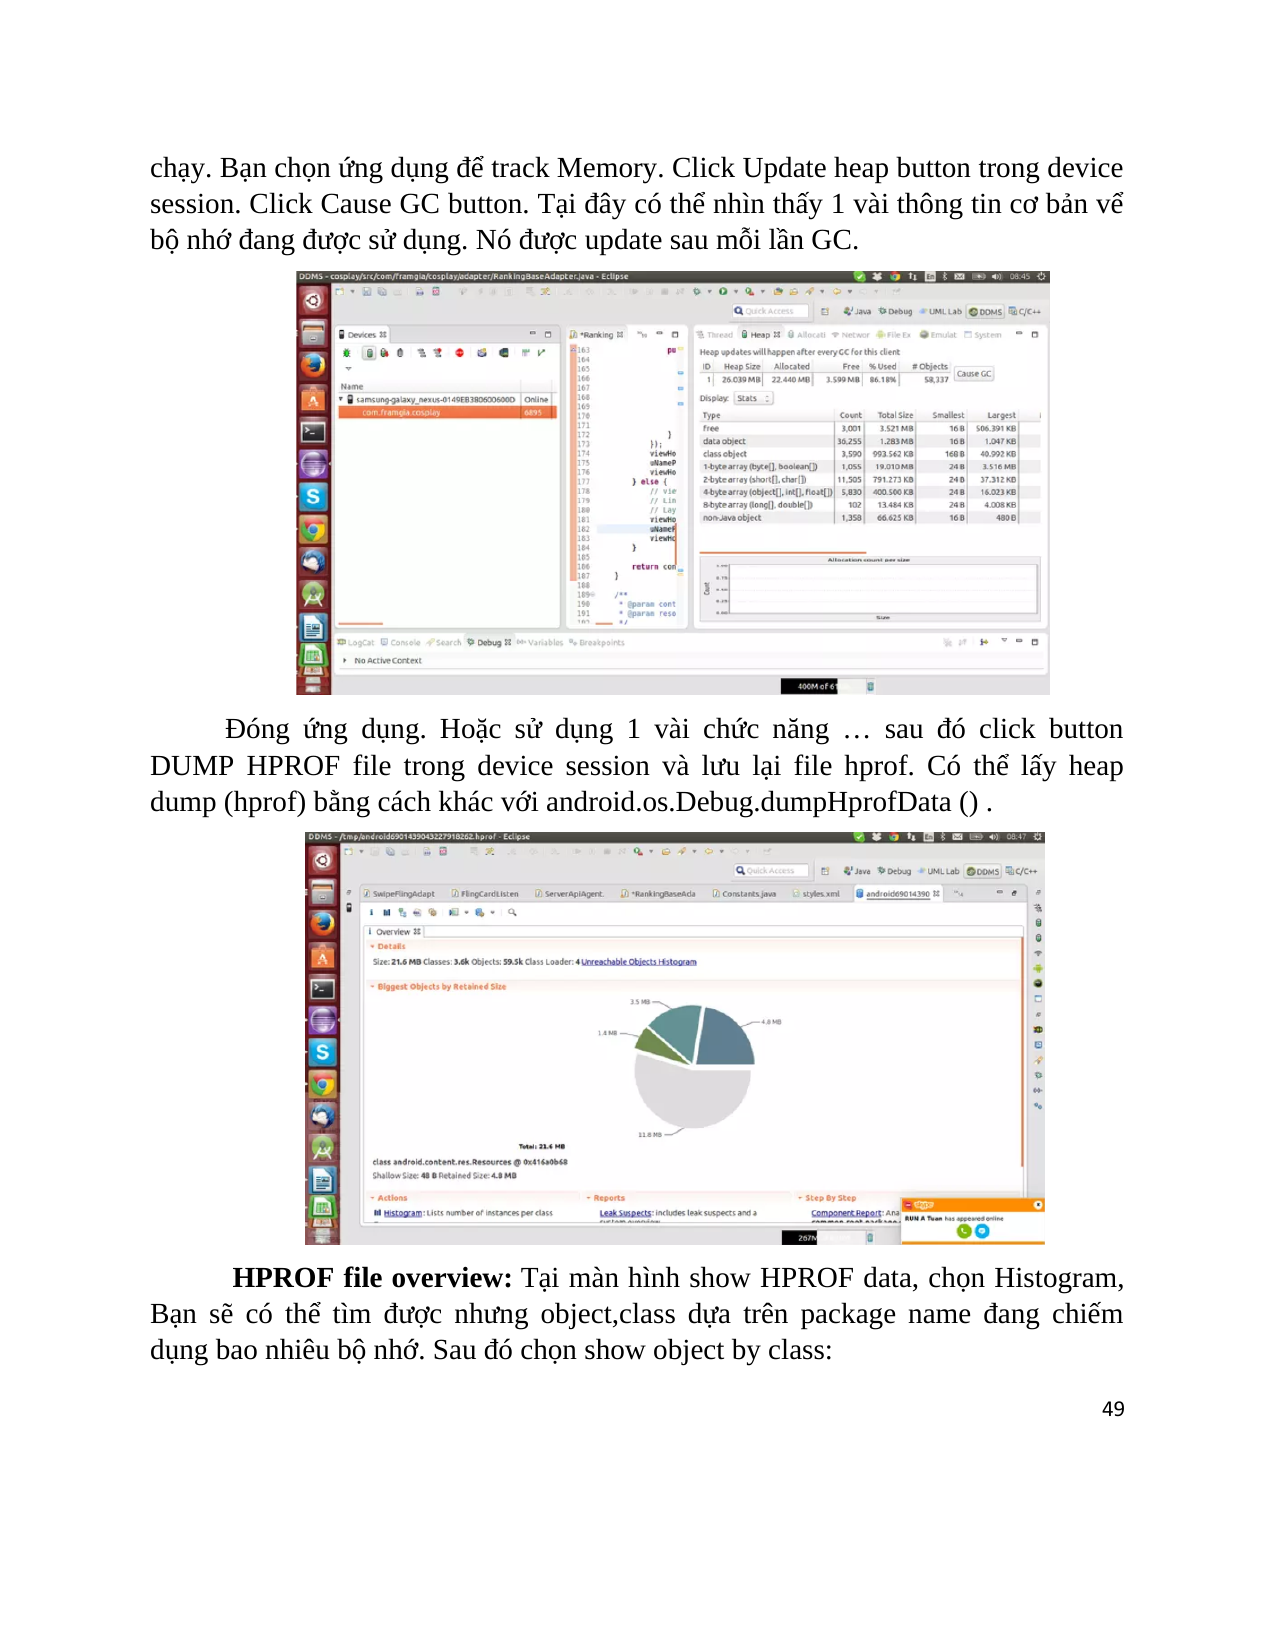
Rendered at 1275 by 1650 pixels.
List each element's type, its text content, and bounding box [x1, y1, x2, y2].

text HPROF file overview: Tại màn hình show HPROF data, chọn Histogram, Bạn sẽ có thể tìm được nhưng object,class dựa trên package name đang chiếm dụng bao nhiêu bộ nhớ. Sau đó chọn show object by class: [150, 1329, 1125, 1366]
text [150, 220, 1125, 256]
text Đóng ứng dụng. Hoặc sử dụng 1 vài chức năng … sau đó click button DUMP HPROF file trong device session và lưu lại file hprof. Có thể lấy heap dump (hprof) bằng cách khác với android.os.Debug.dumpHprofData () . [150, 781, 1125, 817]
picture [296, 271, 1054, 697]
text Đóng ứng dụng. Hoặc sử dụng 1 vài chức năng … sau đó click button DUMP HPROF file trong device session và lưu lại file hprof. Có thể lấy heap dump (hprof) bằng cách khác với android.os.Debug.dumpHprofData () . [150, 711, 1125, 748]
text HPROF file overview: Tại màn hình show HPROF data, chọn Histogram, Bạn sẽ có thể tìm được nhưng object,class dựa trên package name đang chiếm dụng bao nhiêu bộ nhớ. Sau đó chọn show object by class: [150, 1260, 1125, 1296]
picture [305, 832, 1045, 1245]
